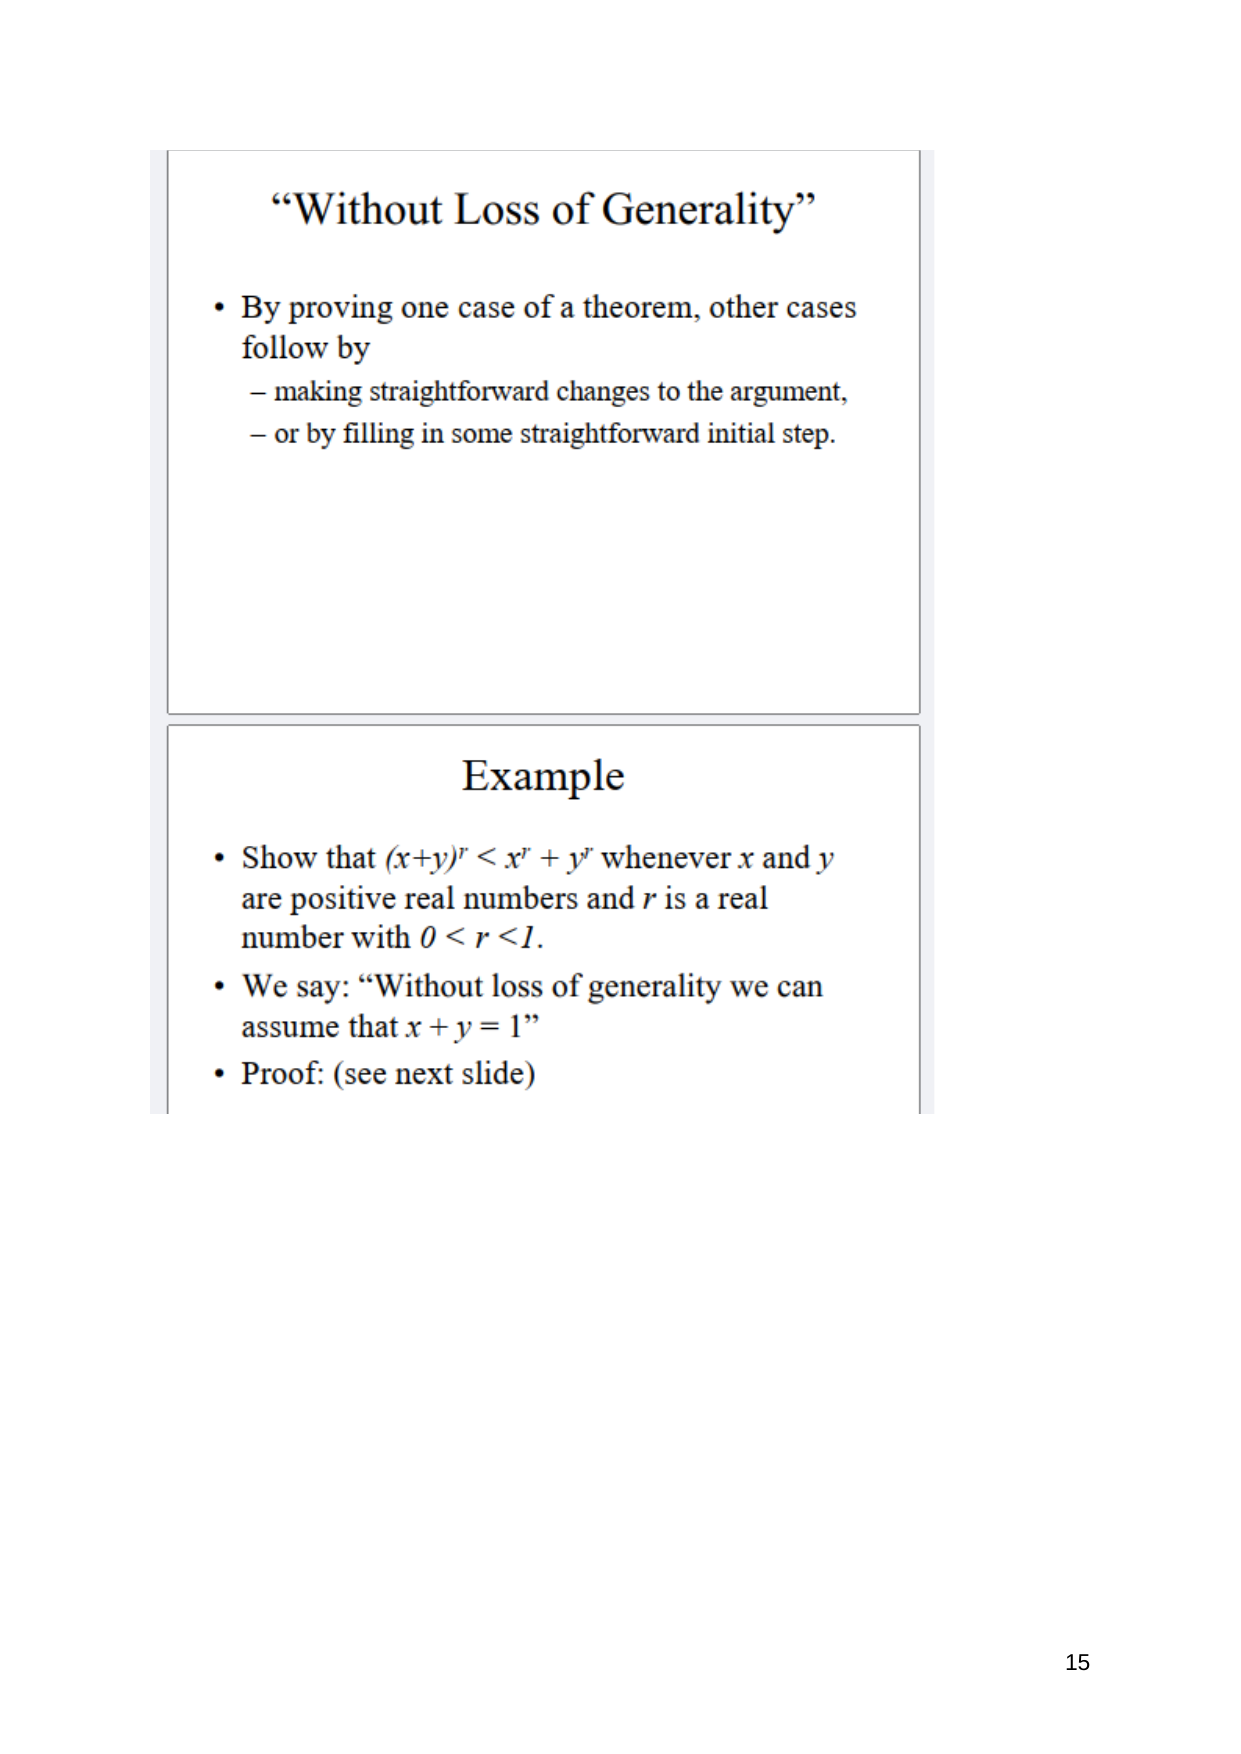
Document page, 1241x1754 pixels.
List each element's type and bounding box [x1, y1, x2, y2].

picture [150, 150, 935, 1114]
